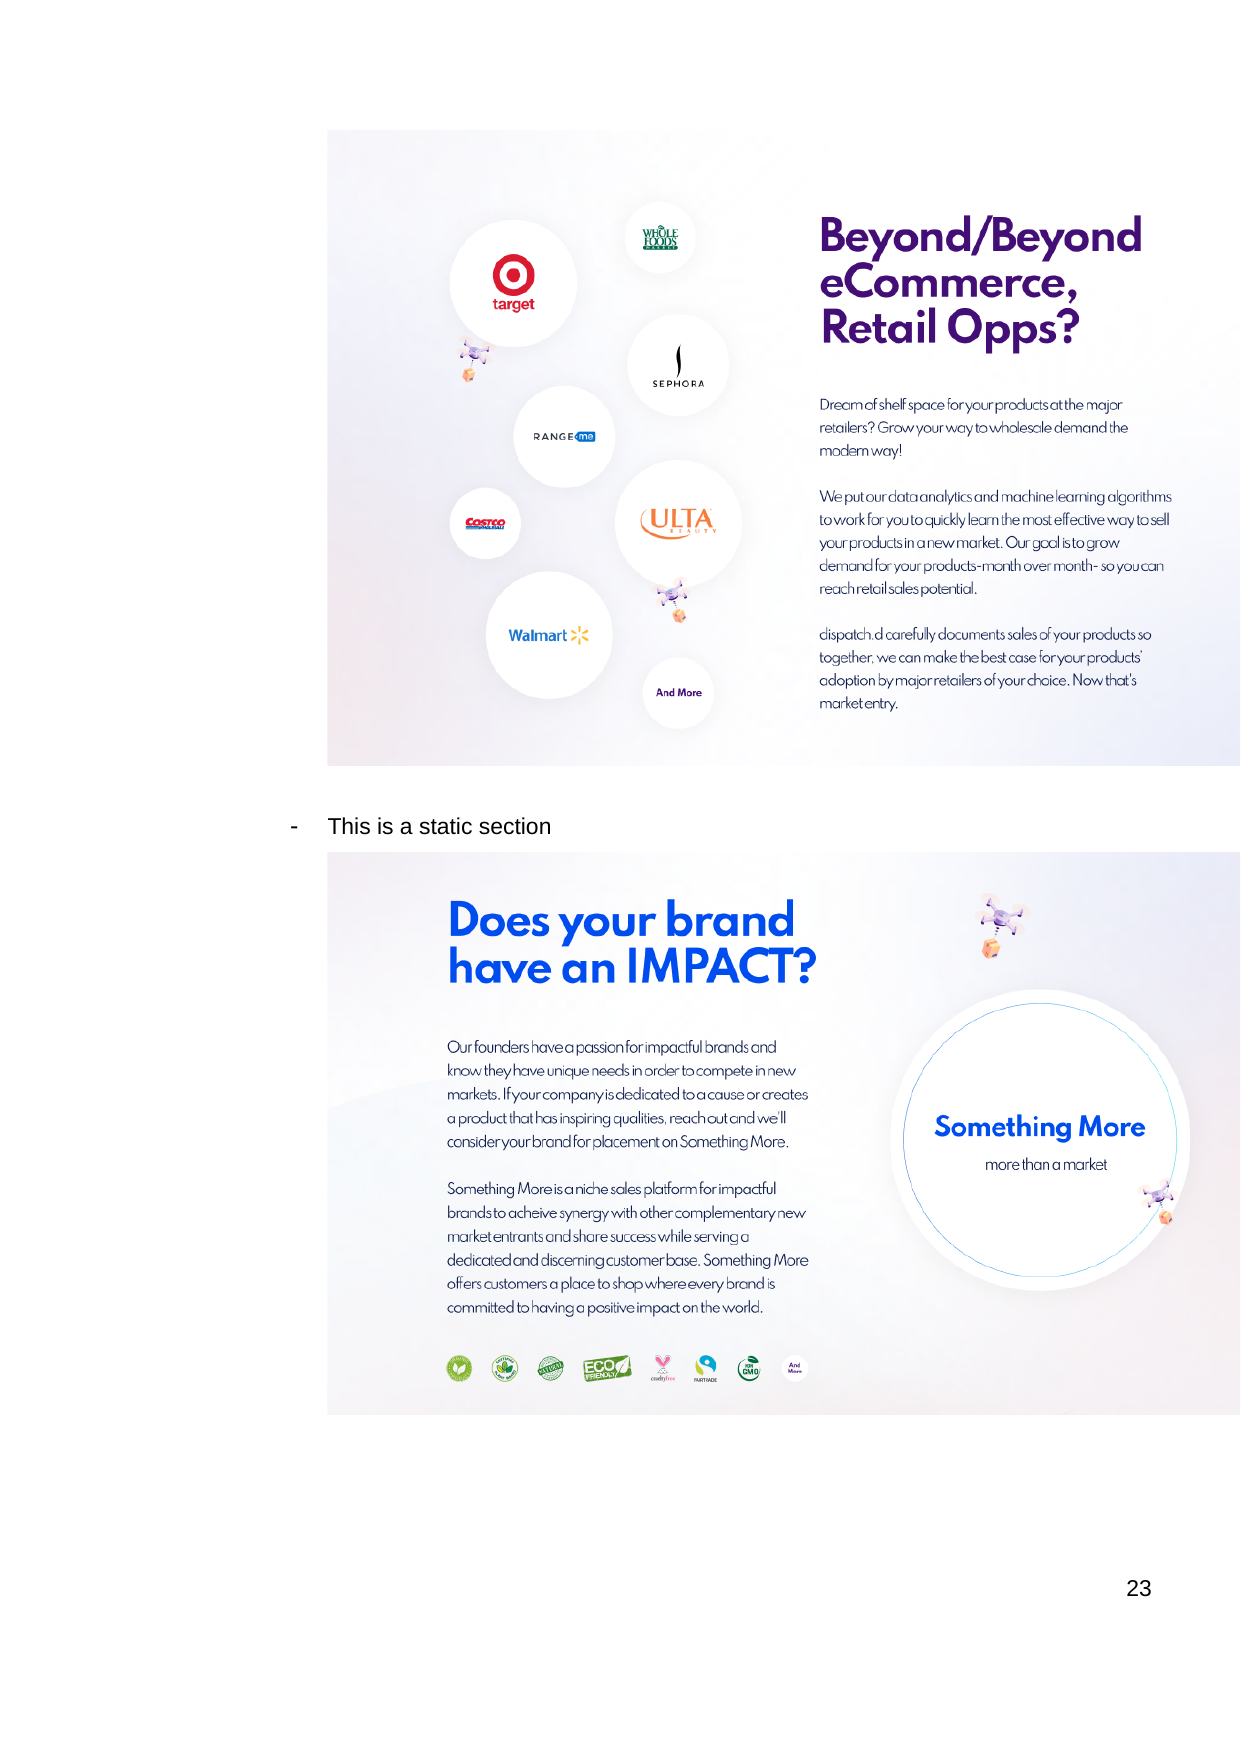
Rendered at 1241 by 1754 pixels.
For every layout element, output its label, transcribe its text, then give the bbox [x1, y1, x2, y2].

subtitle This is a static section [290, 811, 1152, 839]
picture [327, 130, 1241, 766]
picture [327, 852, 1241, 1415]
